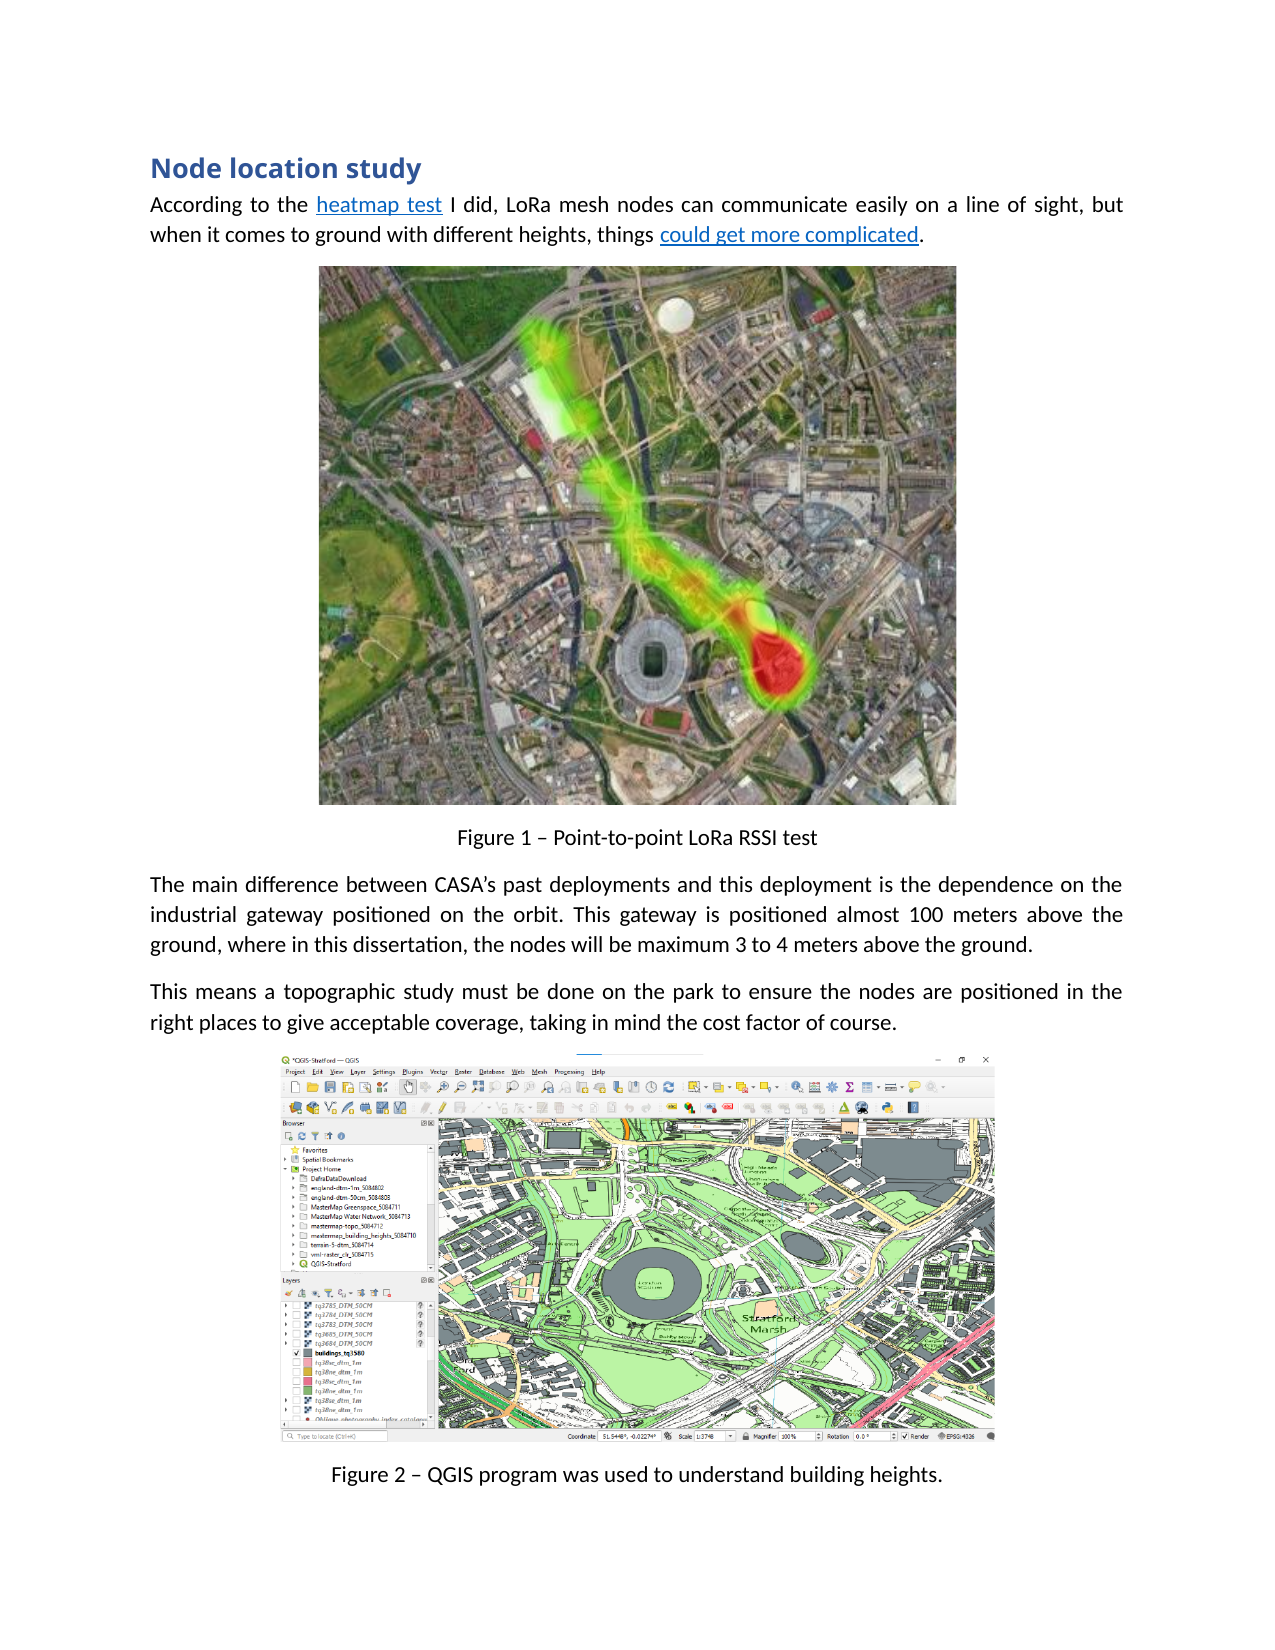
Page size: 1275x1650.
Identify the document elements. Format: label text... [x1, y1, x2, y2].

picture [318, 266, 957, 805]
text Figure 1 – Point-to-point LoRa RSSI test [150, 823, 1125, 851]
text According to the heatmap test I did, LoRa mesh nodes can communicate easily on a line of sight, but when it comes to ground with different heights, things could get more complicated. [150, 190, 1125, 248]
text This means a topographic study must be done on the park to ensure the nodes are positioned in the right places to give acceptable coverage, taking in mind the cost factor of course. [150, 977, 1125, 1036]
text The main difference between CASA’s past deployments and this deployment is the dependence on the industrial gateway positioned on the orbit. This gateway is positioned almost 100 meters above the ground, where in this dissertation, the nodes will be maximum 3 to 4 meters above the ground. [150, 870, 1125, 959]
subtitle Node location study [150, 150, 1125, 187]
text Figure 2 – QGIS program was used to understand building heights. [150, 1460, 1125, 1488]
picture [280, 1054, 995, 1442]
